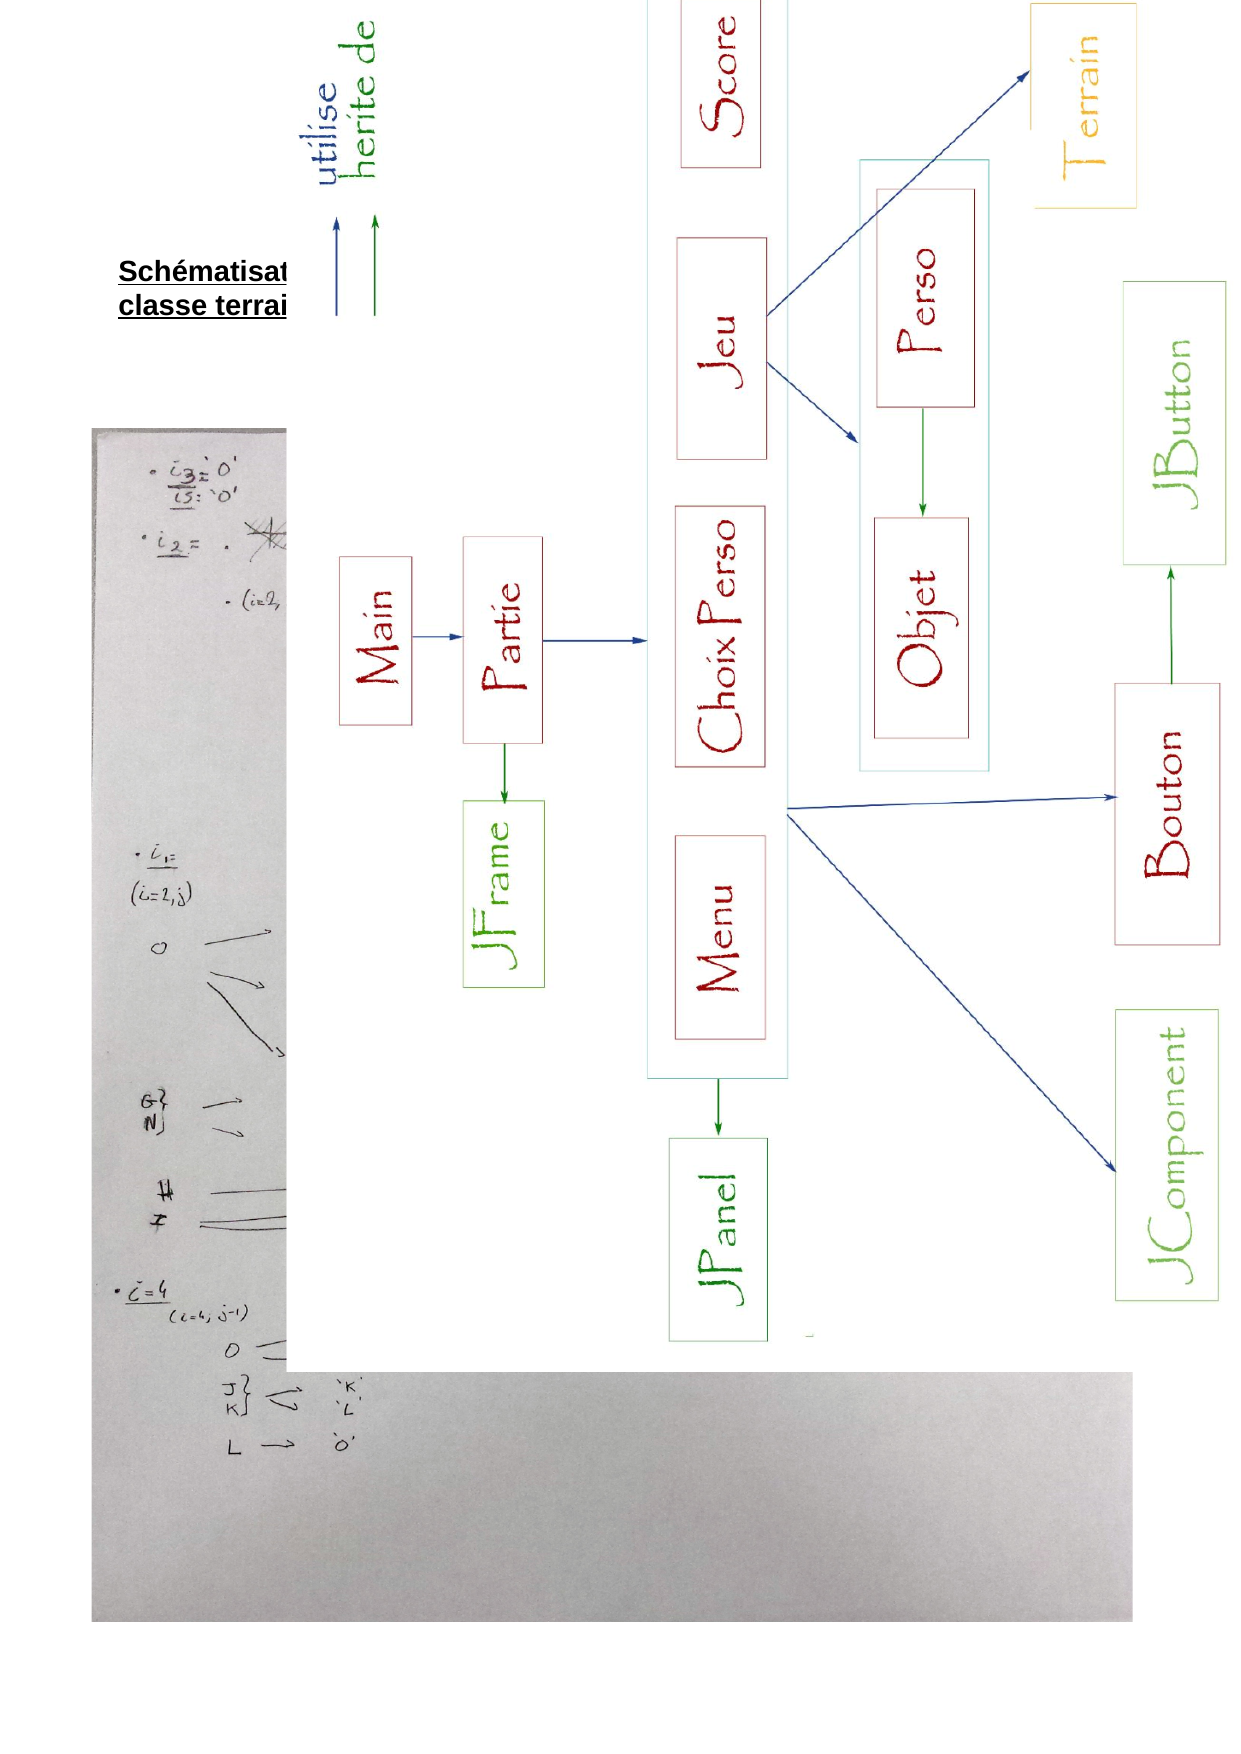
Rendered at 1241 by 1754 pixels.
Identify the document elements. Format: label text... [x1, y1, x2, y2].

text Schématisation de la classe terrain : [118, 285, 286, 317]
picture [91, 428, 1133, 1622]
text Schématisation de la classe terrain : [118, 254, 286, 284]
picture [288, 0, 1241, 1371]
